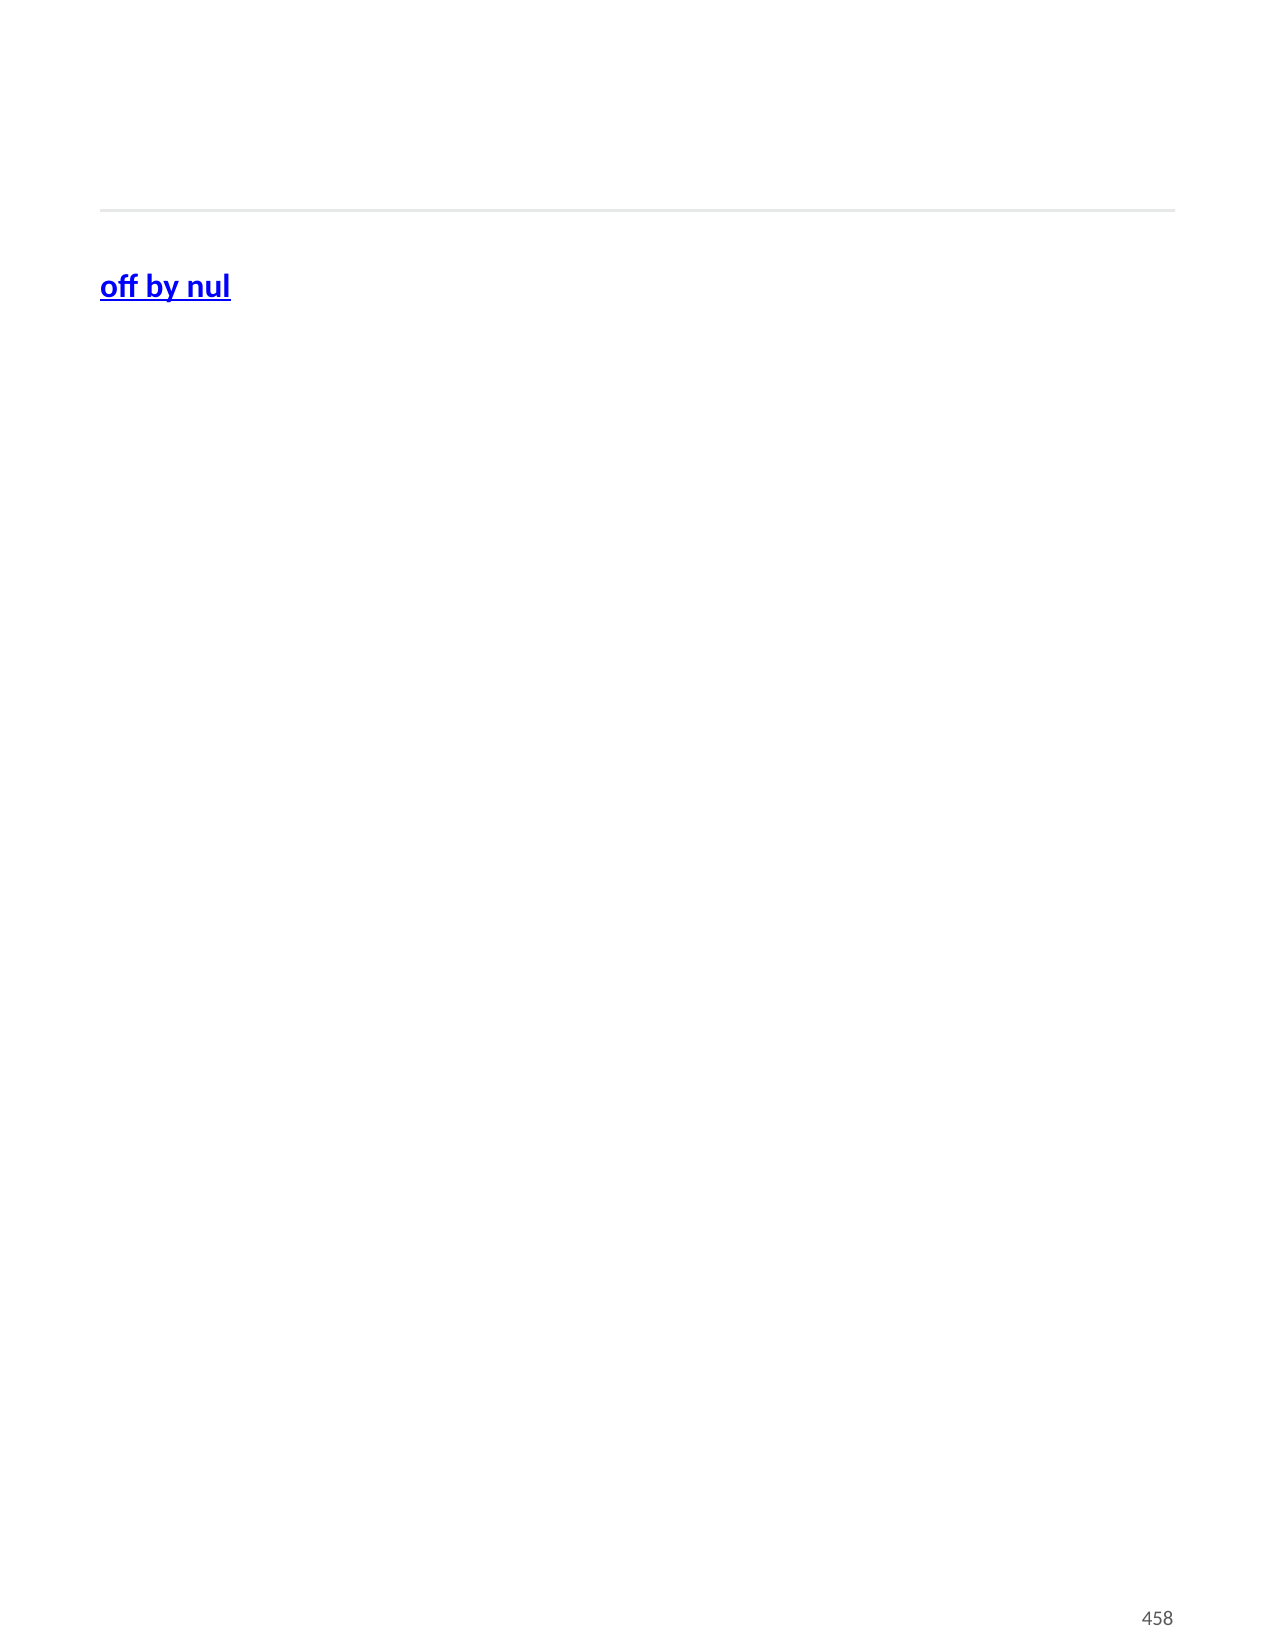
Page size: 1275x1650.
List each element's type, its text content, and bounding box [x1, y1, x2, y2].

subtitle off by nul [100, 265, 1175, 305]
